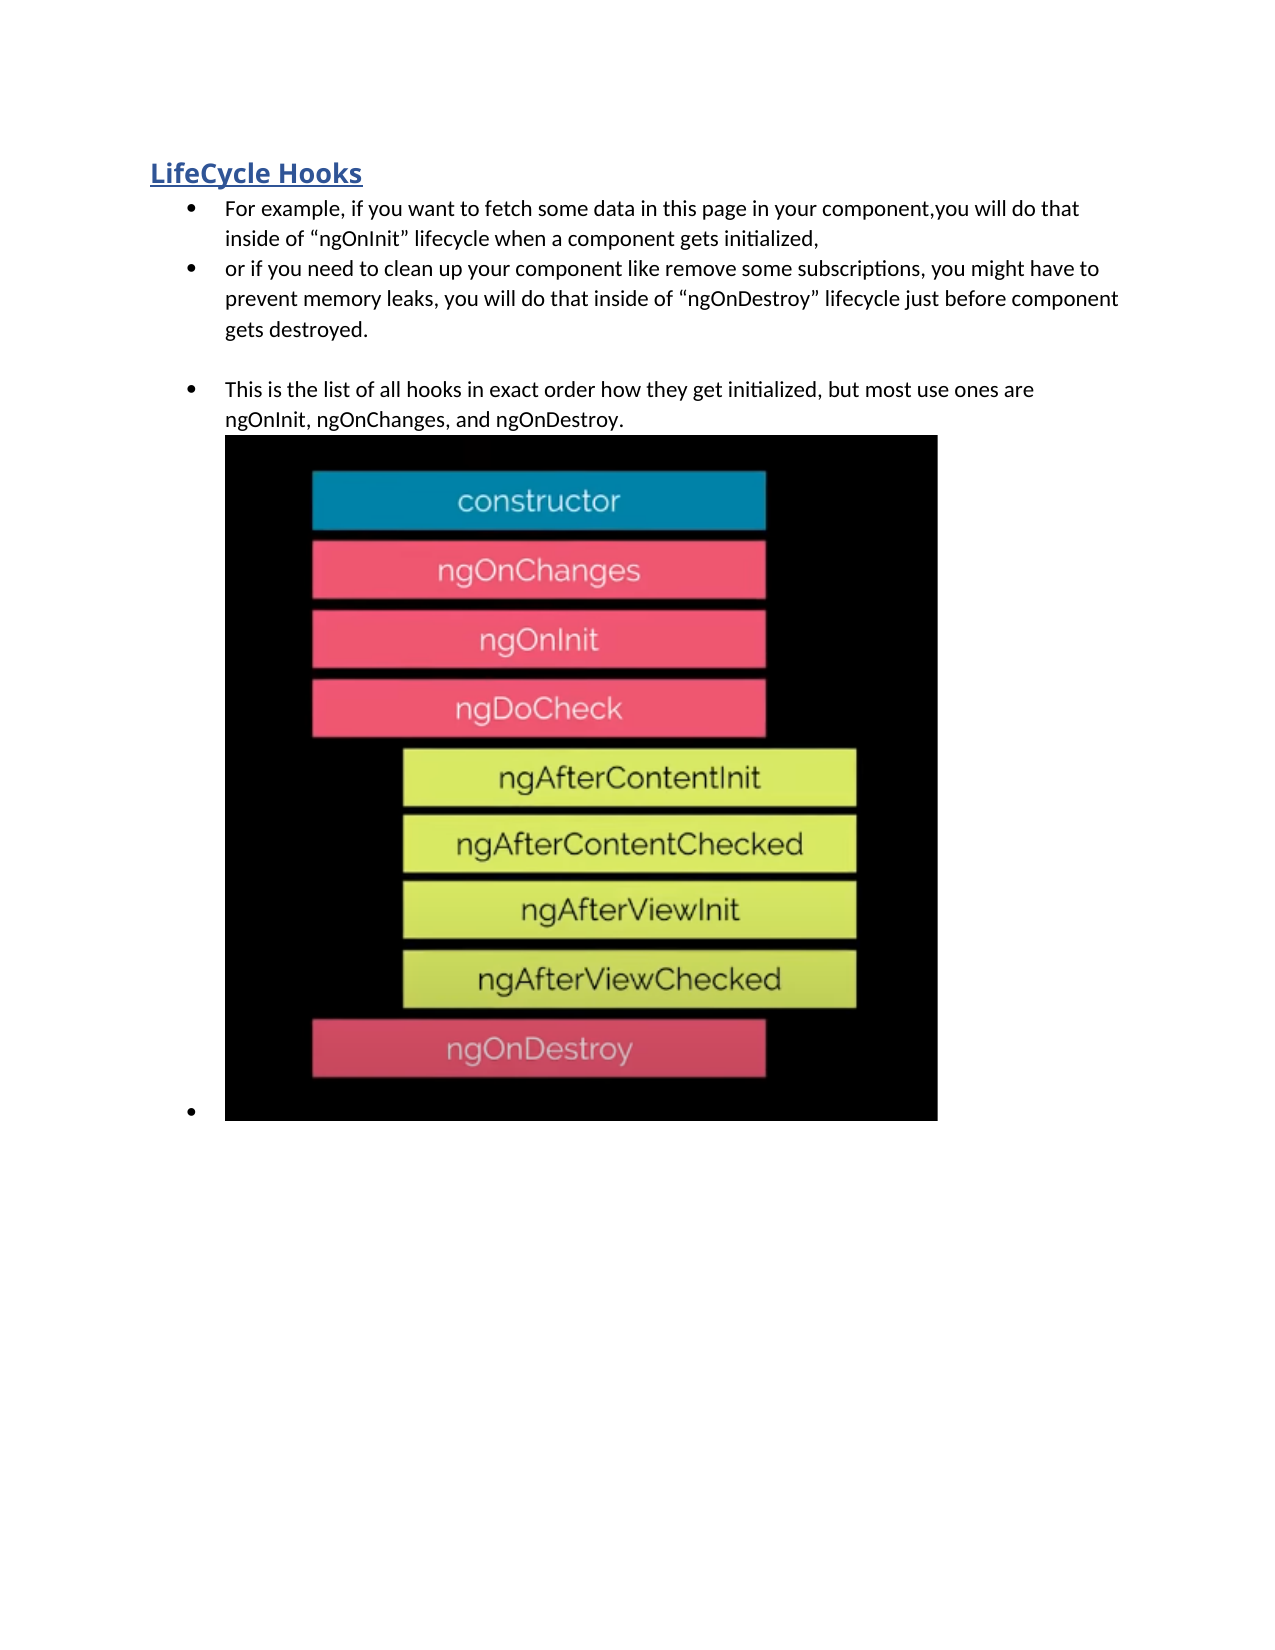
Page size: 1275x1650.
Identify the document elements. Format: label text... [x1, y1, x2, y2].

subtitle LifeCycle Hooks [150, 154, 1125, 191]
picture [225, 435, 938, 1121]
list This is the list of all hooks in exact order how they get initialized, but most use ones are ngOnInit, ngOnChanges, and ngOnDestroy. [187, 375, 1125, 433]
list or if you need to clean up your component like remove some subscriptions, you might have to prevent memory leaks, you will do that inside of “ngOnDestroy” lifecycle just before component gets destroyed. [187, 254, 1125, 373]
list For example, if you want to fetch some data in this page in your component,you will do that inside of “ngOnInit” lifecycle when a component gets initialized, [187, 194, 1125, 252]
